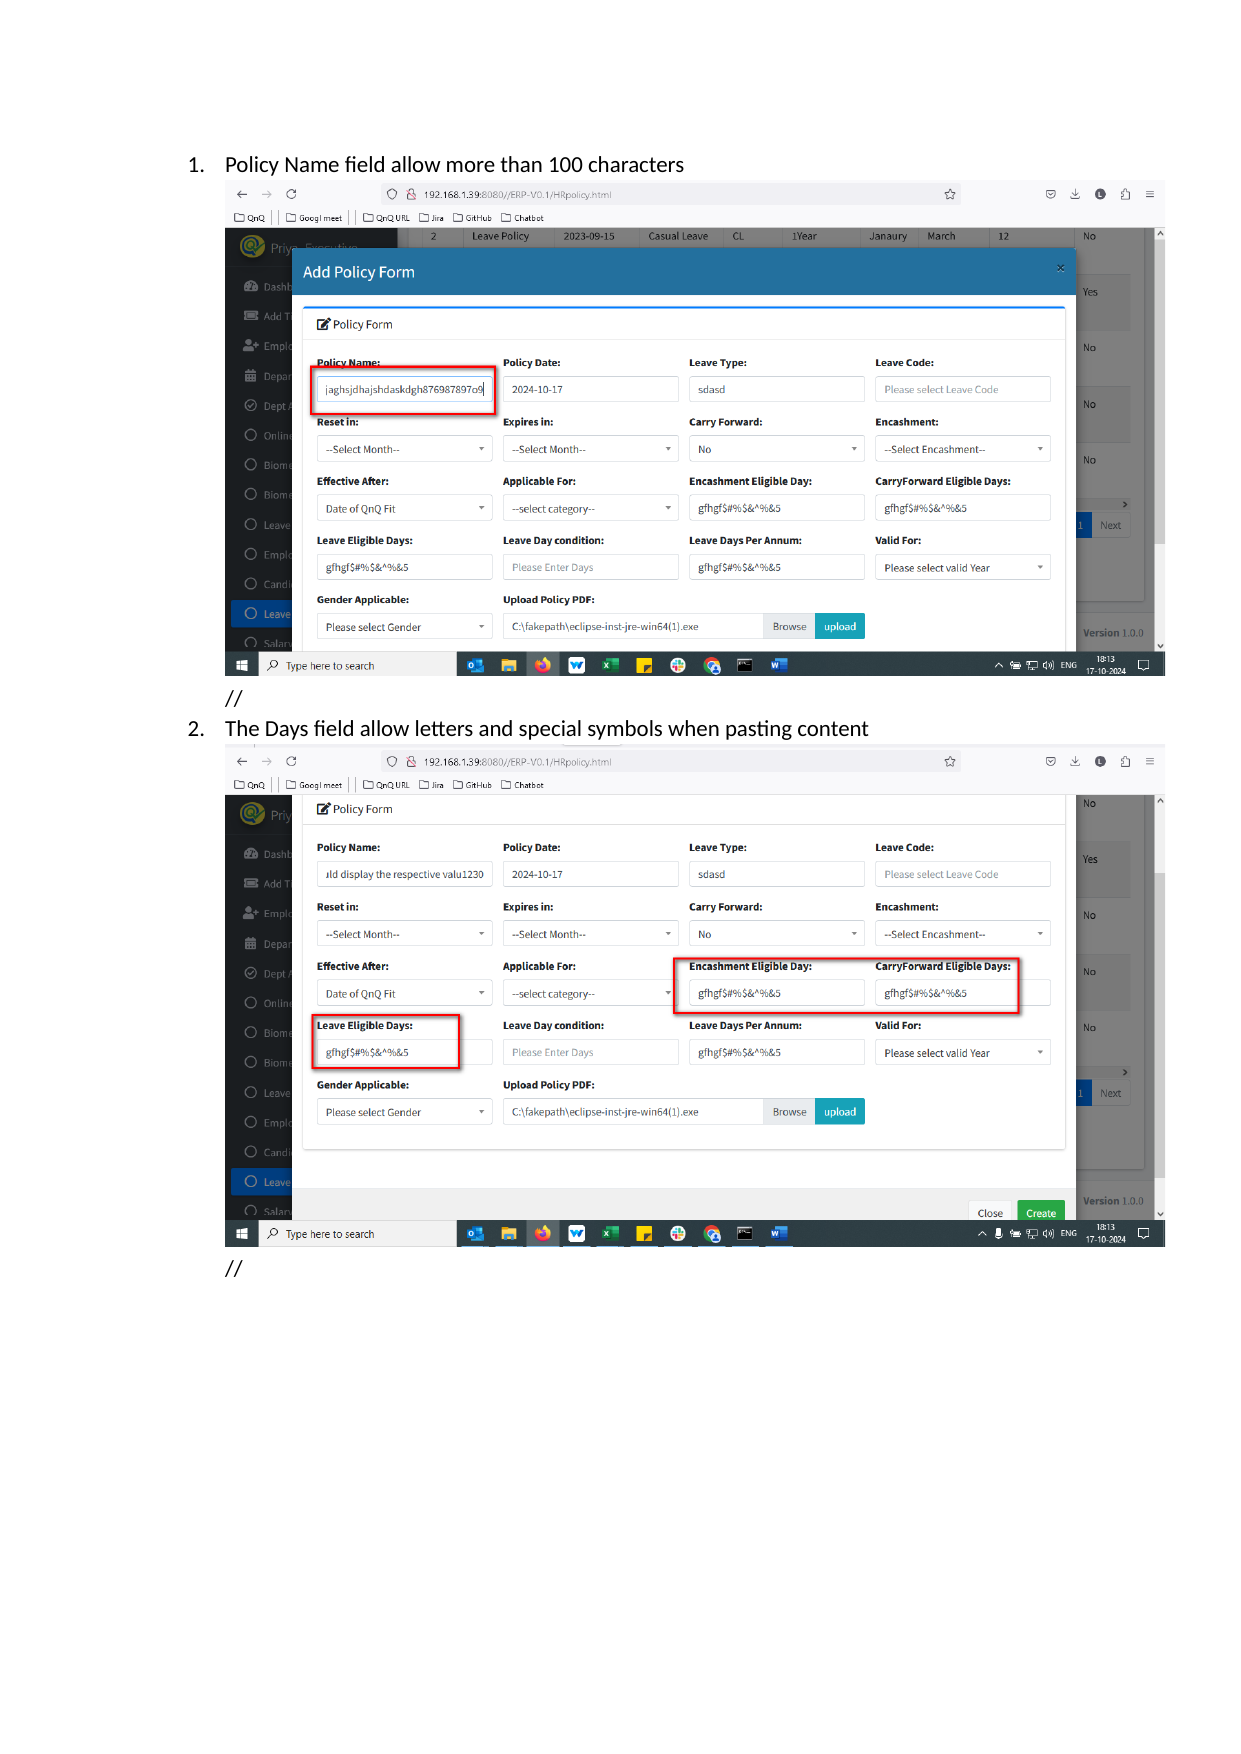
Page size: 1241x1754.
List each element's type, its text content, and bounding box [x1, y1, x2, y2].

picture [225, 180, 1166, 676]
picture [225, 744, 1166, 1247]
